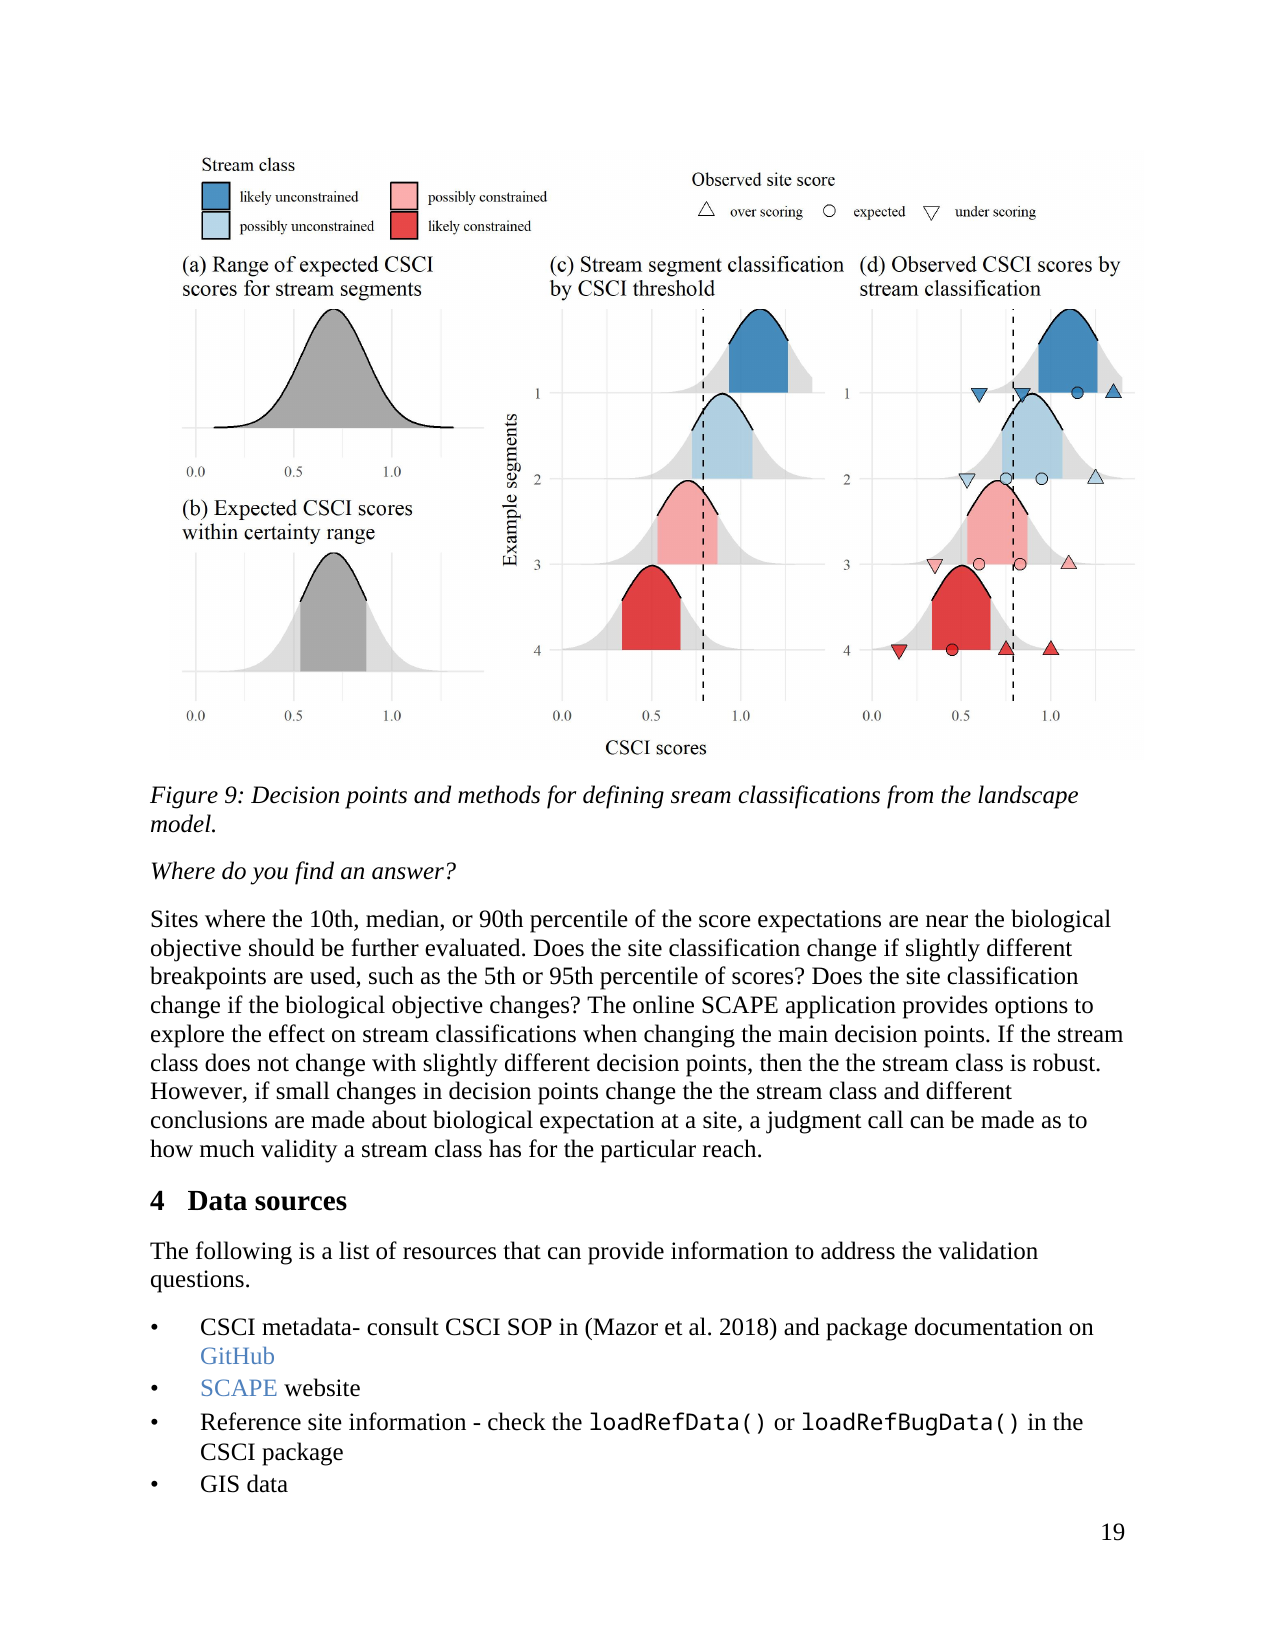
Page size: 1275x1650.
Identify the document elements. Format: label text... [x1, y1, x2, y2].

text Figure 9: Decision points and methods for defining sream classifications from the landscape model. [150, 780, 1125, 838]
subtitle Data sources [150, 1183, 1125, 1217]
list CSCI metadata- consult CSCI SOP in (Mazor et al. 2018) and package documentation on GitHub [150, 1312, 1125, 1369]
text The following is a list of resources that can provide information to address the validation questions. [150, 1236, 1125, 1293]
text Where do you find an answer? [150, 856, 1125, 885]
list Reference site information - check the loadRefData() or loadRefBugData() in the CSCI package [150, 1406, 1125, 1466]
picture [168, 150, 1144, 760]
list GIS data [150, 1469, 1125, 1498]
list SCAPE website [150, 1373, 1125, 1402]
text Sites where the 10th, median, or 90th percentile of the score expectations are near the biological objective should be further evaluated. Does the site classification change if slightly different breakpoints are used, such as the 5th or 95th percentile of scores? Does the site classification change if the biological objective changes? The online SCAPE application provides options to explore the effect on stream classifications when changing the main decision points. If the stream class does not change with slightly different decision points, then the the stream class is robust. However, if small changes in decision points change the the stream class and different conclusions are made about biological expectation at a site, a judgment call can be made as to how much validity a stream class has for the particular reach. [150, 904, 1125, 1163]
